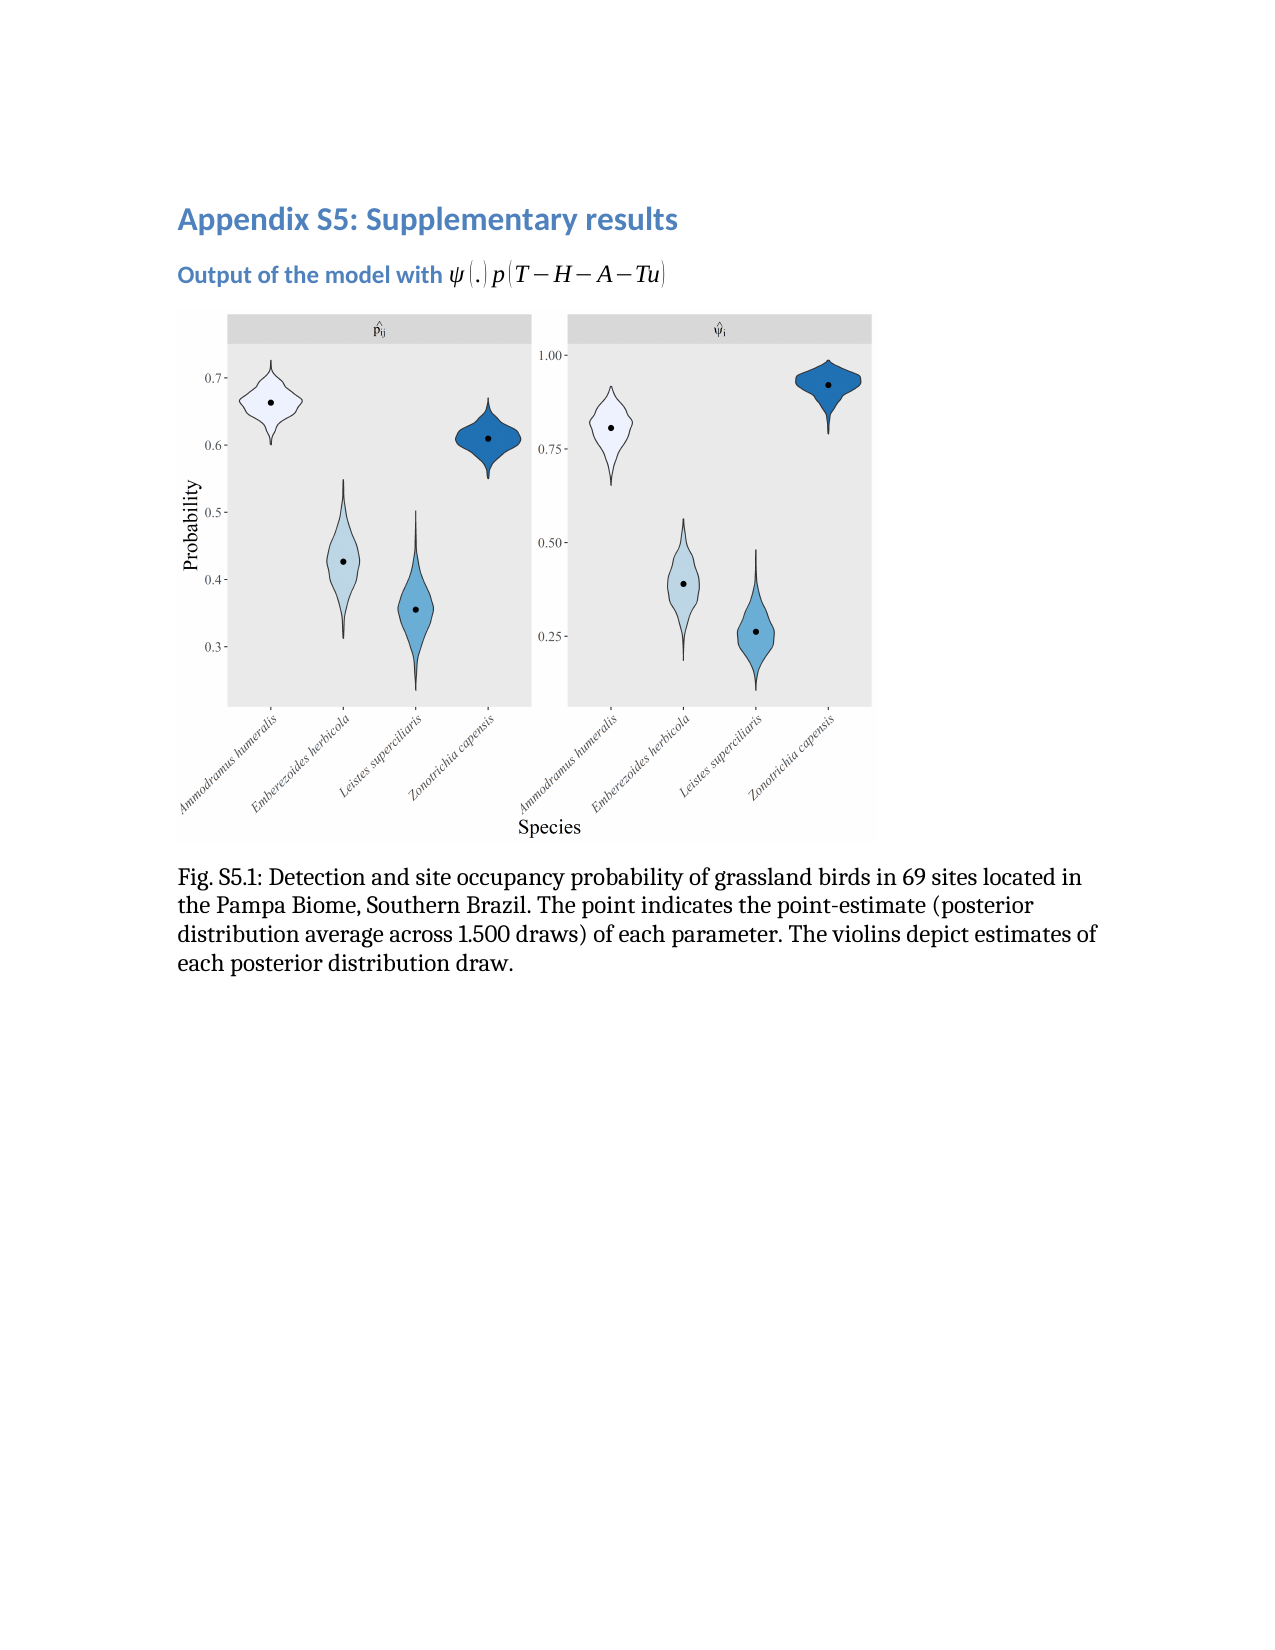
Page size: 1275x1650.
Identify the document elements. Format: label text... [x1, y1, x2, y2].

subtitle Appendix S5: Supplementary results [177, 198, 1098, 238]
text Fig. S5.1: Detection and site occupancy probability of grassland birds in 69 sites located in the Pampa Biome, Southern Brazil. The point indicates the point-estimate (posterior distribution average across 1.500 draws) of each parameter. The violins depict estimates of each posterior distribution draw. [177, 863, 1098, 978]
subtitle Output of the model with [177, 259, 1098, 290]
picture [177, 308, 878, 844]
